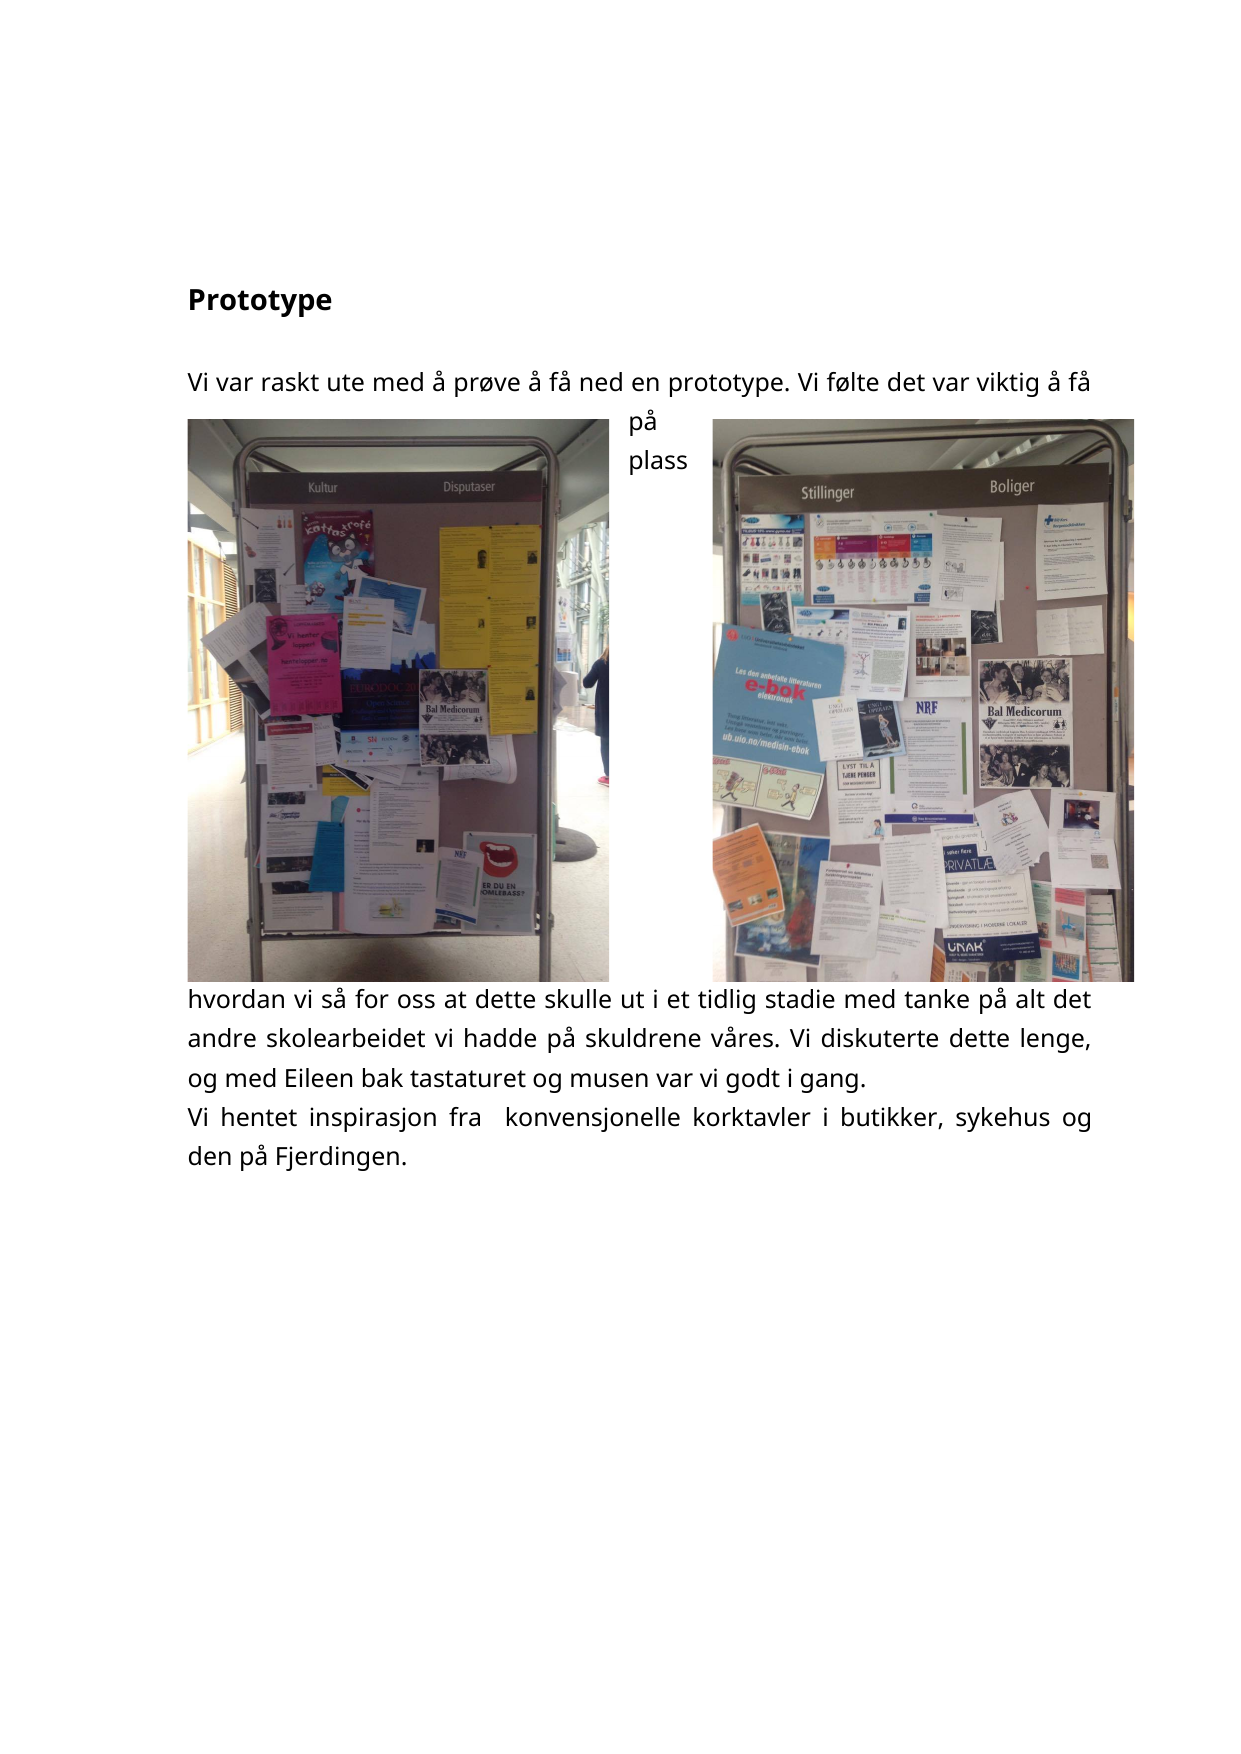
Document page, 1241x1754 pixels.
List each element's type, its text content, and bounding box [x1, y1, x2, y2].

picture [712, 419, 1135, 982]
text Vi hentet inspirasjon fra konvensjonelle korktavler i butikker, sykehus og den på Fjerdingen. [187, 1099, 1093, 1173]
text Prototype [187, 279, 1093, 319]
picture [187, 419, 610, 982]
